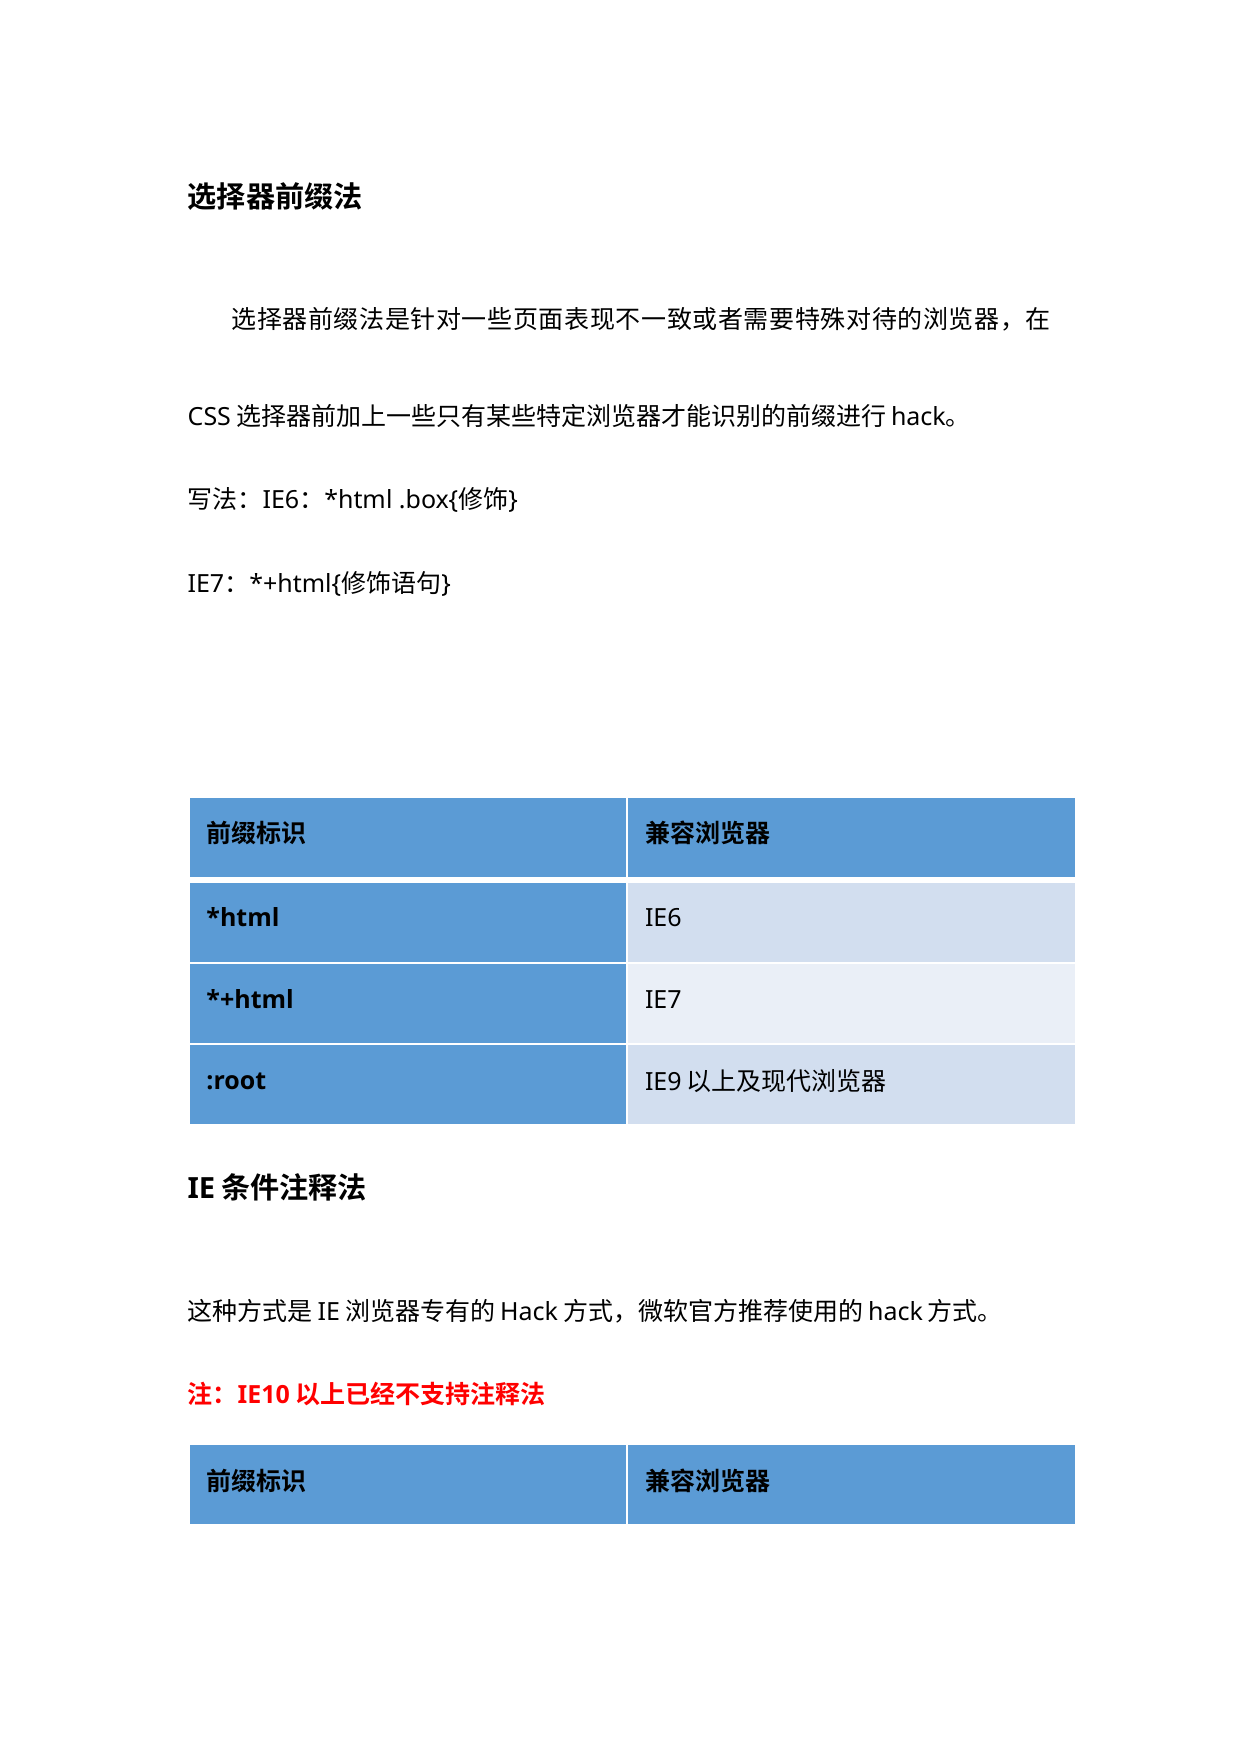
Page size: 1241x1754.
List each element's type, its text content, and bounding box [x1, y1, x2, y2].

table_cell :root [190, 1045, 626, 1124]
text IE7：*+html{修饰语句} [187, 549, 1053, 614]
text 这种方式是IE浏览器专有的Hack方式，微软官方推荐使用的hack方式。 [187, 1277, 1053, 1342]
table_header 兼容浏览器 [628, 798, 1075, 877]
table_cell *+html [190, 964, 626, 1043]
table_header 前缀标识 [190, 798, 626, 877]
table_header 前缀标识 [190, 1445, 626, 1524]
text 选择器前缀法是针对一些页面表现不一致或者需要特殊对待的浏览器，在CSS选择器前加上一些只有某些特定浏览器才能识别的前缀进行hack。 [187, 285, 1053, 447]
subtitle 选择器前缀法 [187, 162, 1053, 227]
table_cell IE6 [628, 883, 1075, 962]
table_cell IE9以上及现代浏览器 [628, 1045, 1075, 1124]
text 注：IE10以上已经不支持注释法 [187, 1360, 1053, 1425]
text 写法：IE6：*html .box{修饰} [187, 466, 1053, 531]
table_header 兼容浏览器 [628, 1445, 1075, 1524]
table_cell IE7 [628, 964, 1075, 1043]
subtitle IE条件注释法 [187, 1154, 1053, 1219]
table_cell *html [190, 883, 626, 962]
